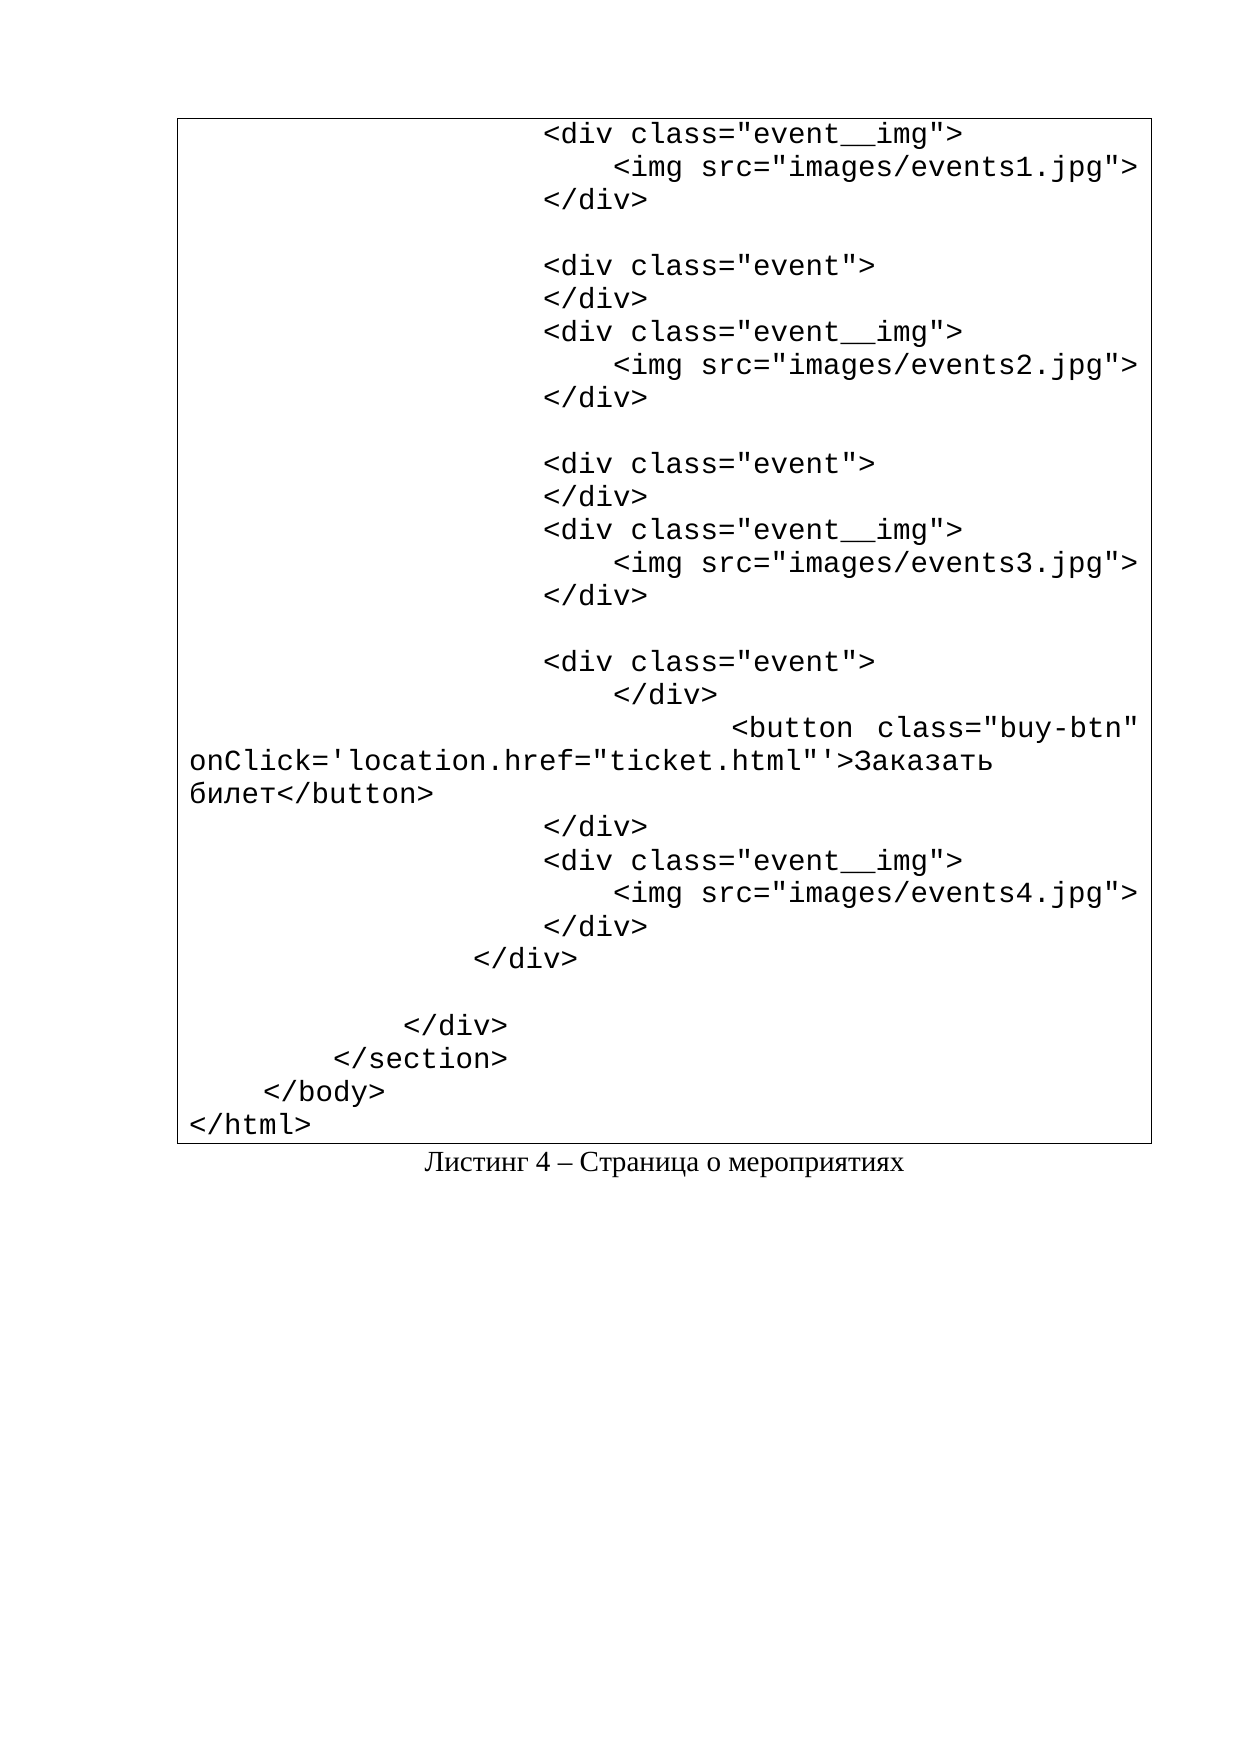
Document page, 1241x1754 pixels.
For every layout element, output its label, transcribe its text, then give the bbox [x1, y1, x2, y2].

text Листинг 4 – Страница о мероприятиях [177, 1144, 1152, 1178]
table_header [178, 119, 1151, 1143]
